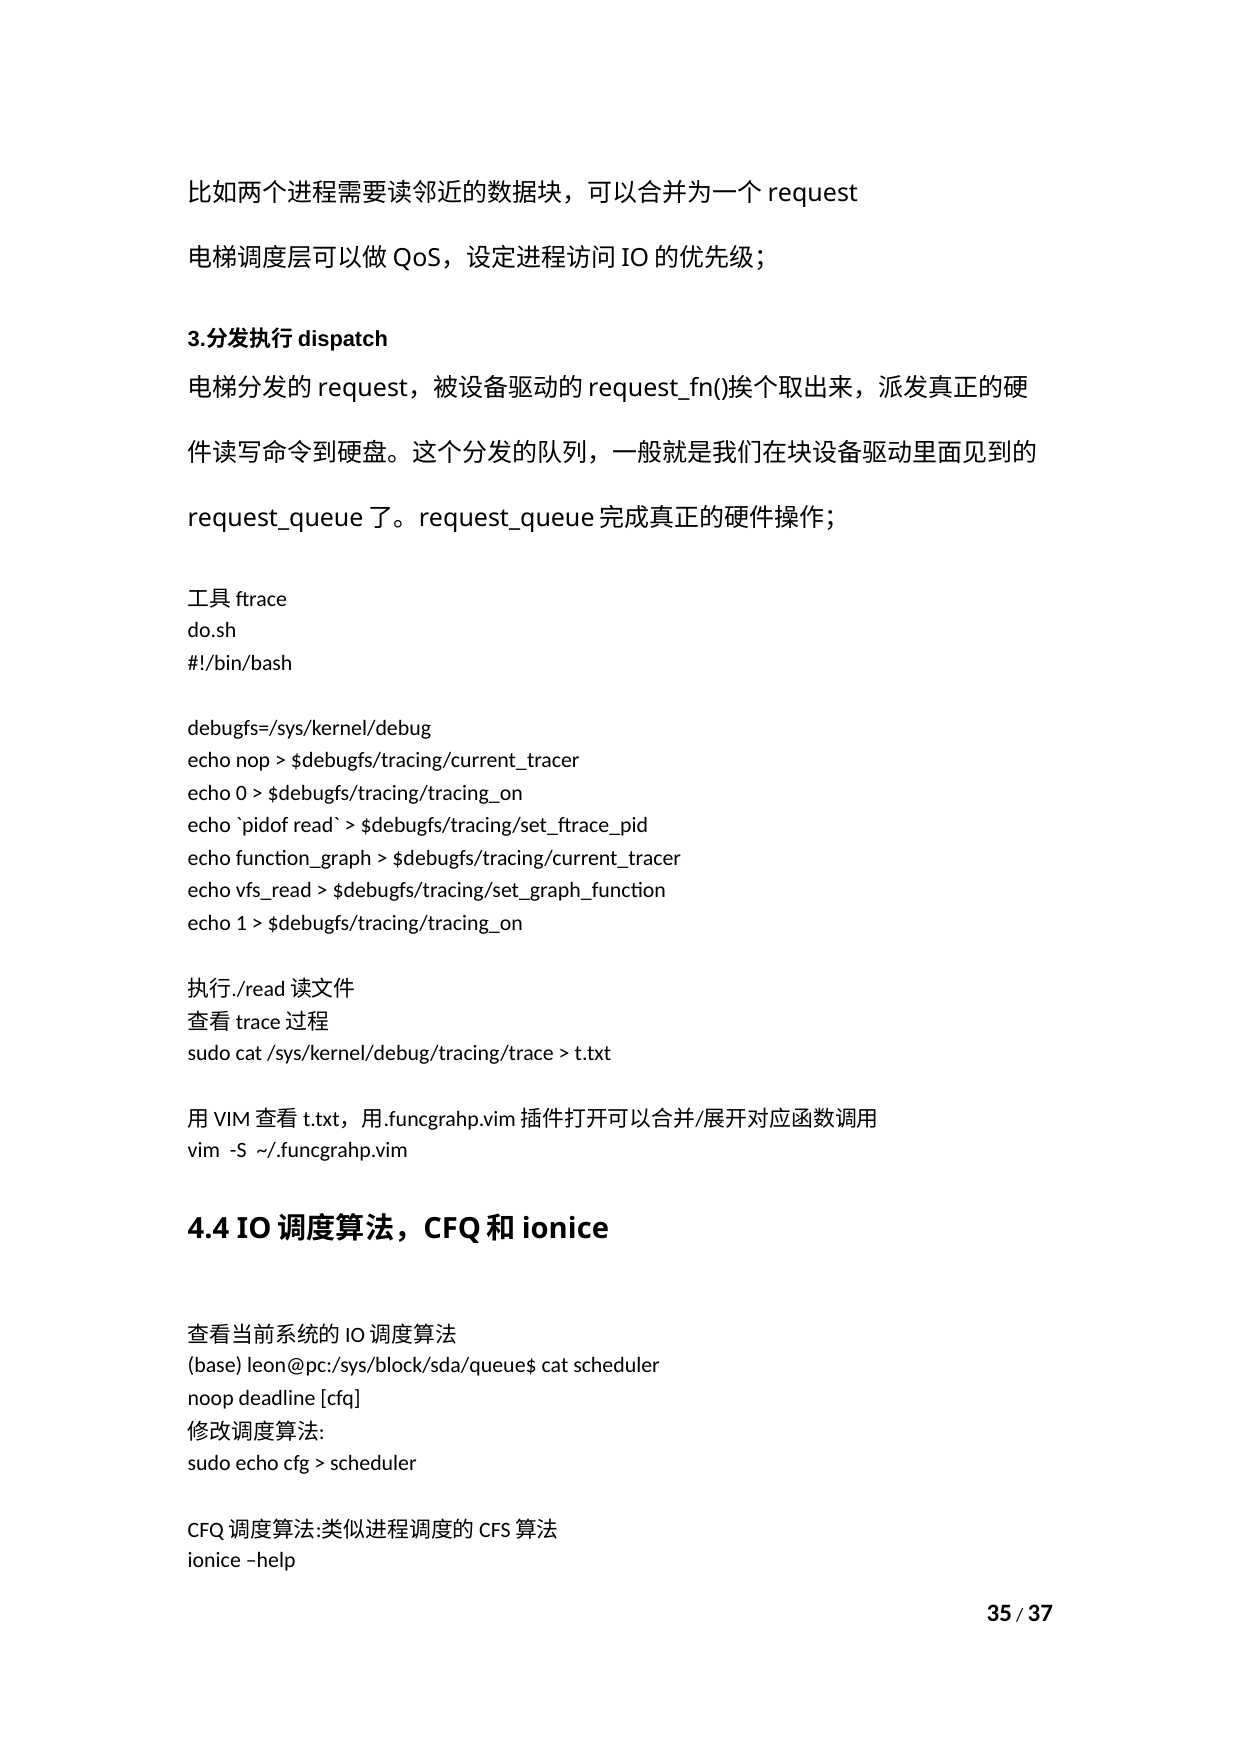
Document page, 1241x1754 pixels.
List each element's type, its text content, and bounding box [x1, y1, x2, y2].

text noop deadline [cfq] [187, 1381, 1053, 1414]
text 3.分发执行dispatch [187, 321, 1053, 353]
text 比如两个进程需要读邻近的数据块，可以合并为一个request [187, 158, 1053, 223]
text 用VIM查看t.txt，用.funcgrahp.vim插件打开可以合并/展开对应函数调用 [187, 1101, 1053, 1133]
text (base) leon@pc:/sys/block/sda/queue$ cat scheduler [187, 1349, 1053, 1381]
text 查看trace过程 [187, 1003, 1053, 1036]
text do.sh [187, 613, 1053, 646]
text 电梯调度层可以做QoS，设定进程访问IO的优先级； [187, 223, 1053, 288]
text 查看当前系统的IO调度算法 [187, 1316, 1053, 1349]
text sudo echo cfg > scheduler [187, 1446, 1053, 1479]
text echo 0 > $debugfs/tracing/tracing_on [187, 776, 1053, 808]
text echo nop > $debugfs/tracing/current_tracer [187, 743, 1053, 776]
text CFQ调度算法:类似进程调度的CFS算法 [187, 1511, 1053, 1544]
text #!/bin/bash [187, 646, 1053, 678]
subtitle 4.4 IO调度算法，CFQ和ionice [187, 1193, 1053, 1258]
text sudo cat /sys/kernel/debug/tracing/trace > t.txt [187, 1036, 1053, 1068]
text 执行./read读文件 [187, 971, 1053, 1003]
text echo 1 > $debugfs/tracing/tracing_on [187, 906, 1053, 938]
text 修改调度算法: [187, 1414, 1053, 1446]
text vim -S ~/.funcgrahp.vim [187, 1133, 1053, 1166]
text echo `pidof read` > $debugfs/tracing/set_ftrace_pid [187, 808, 1053, 841]
text echo vfs_read > $debugfs/tracing/set_graph_function [187, 873, 1053, 906]
text debugfs=/sys/kernel/debug [187, 711, 1053, 743]
text echo function_graph > $debugfs/tracing/current_tracer [187, 841, 1053, 873]
text 电梯分发的request，被设备驱动的request_fn()挨个取出来，派发真正的硬件读写命令到硬盘。这个分发的队列，一般就是我们在块设备驱动里面见到的request_queue了。request_queue完成真正的硬件操作； [187, 353, 1053, 548]
text 工具ftrace [187, 581, 1053, 613]
text ionice –help [187, 1544, 1053, 1576]
